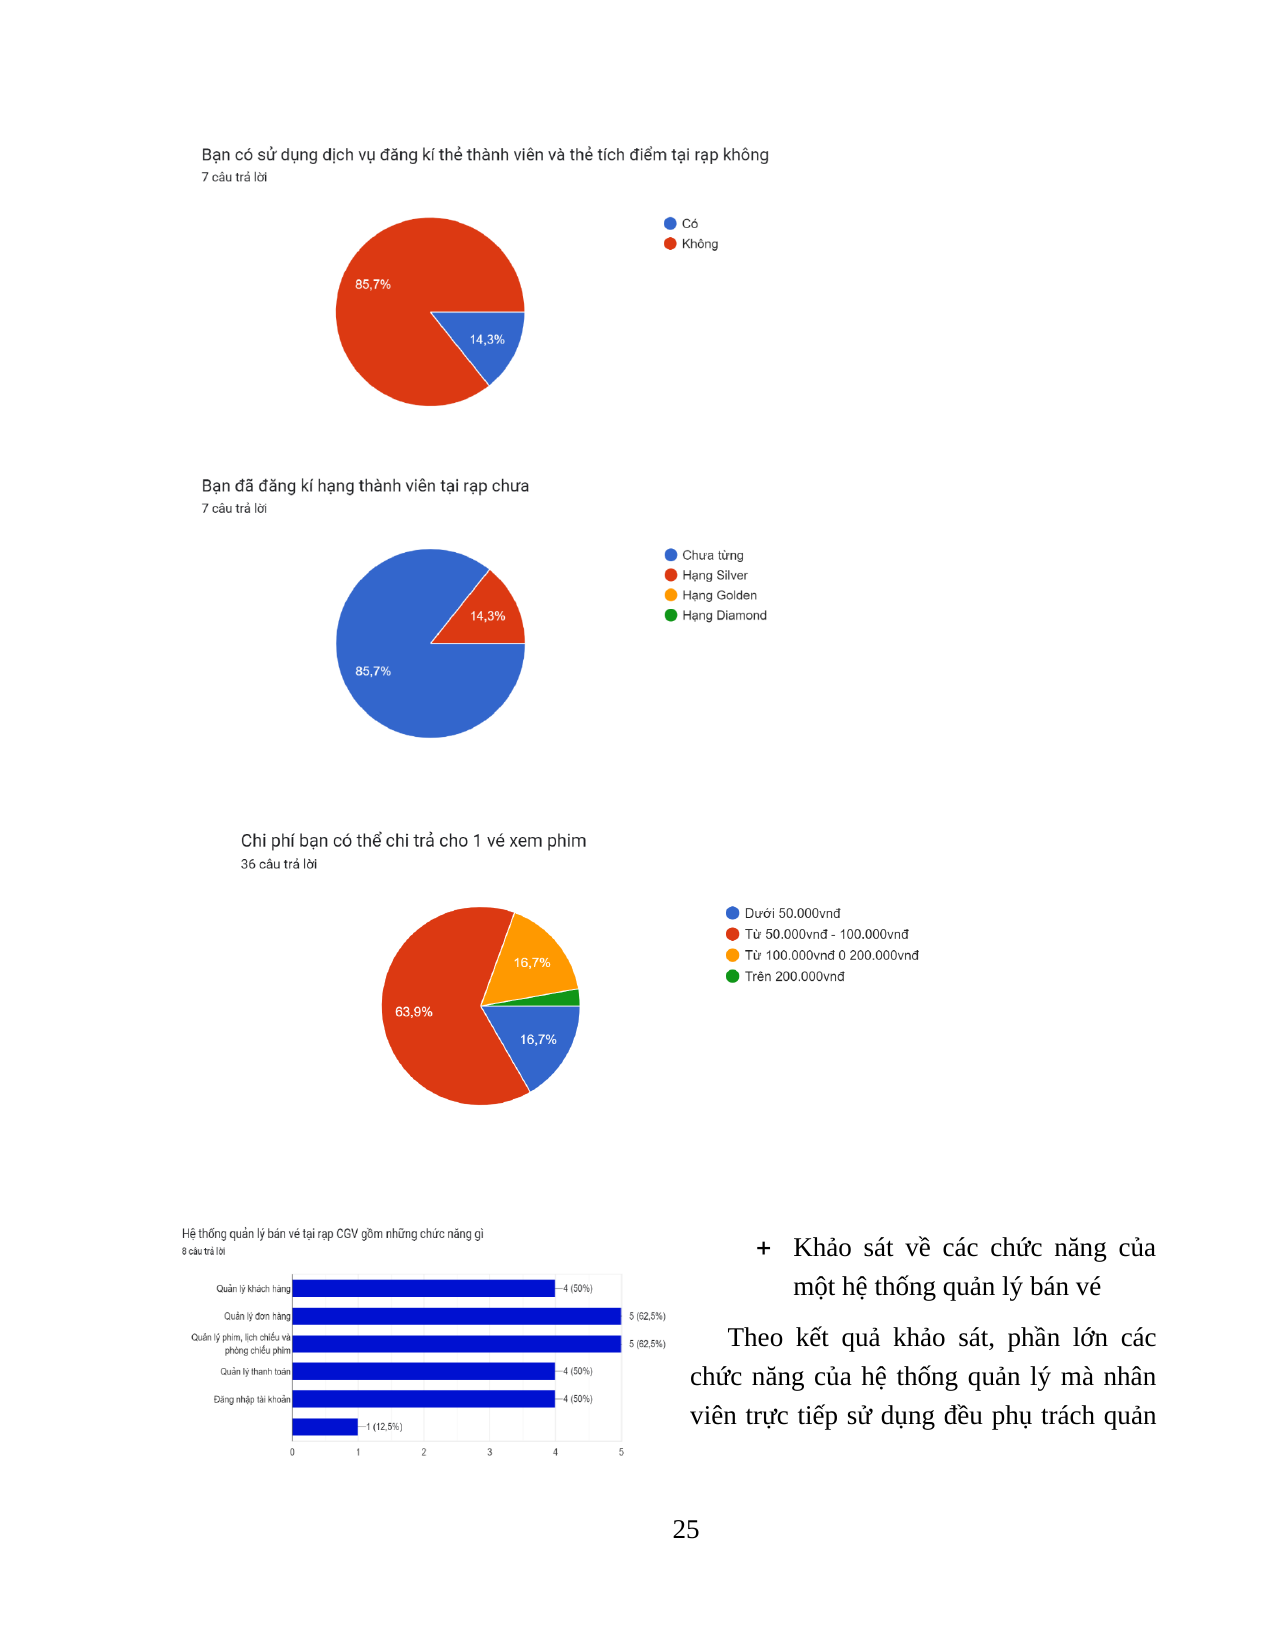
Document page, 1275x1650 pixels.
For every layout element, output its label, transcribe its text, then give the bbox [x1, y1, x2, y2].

picture [177, 118, 947, 442]
picture [165, 1206, 672, 1490]
text Khảo sát về các chức năng của một hệ thống quản lý bán vé [672, 1231, 1157, 1301]
picture [177, 449, 948, 774]
picture [214, 802, 1023, 1143]
